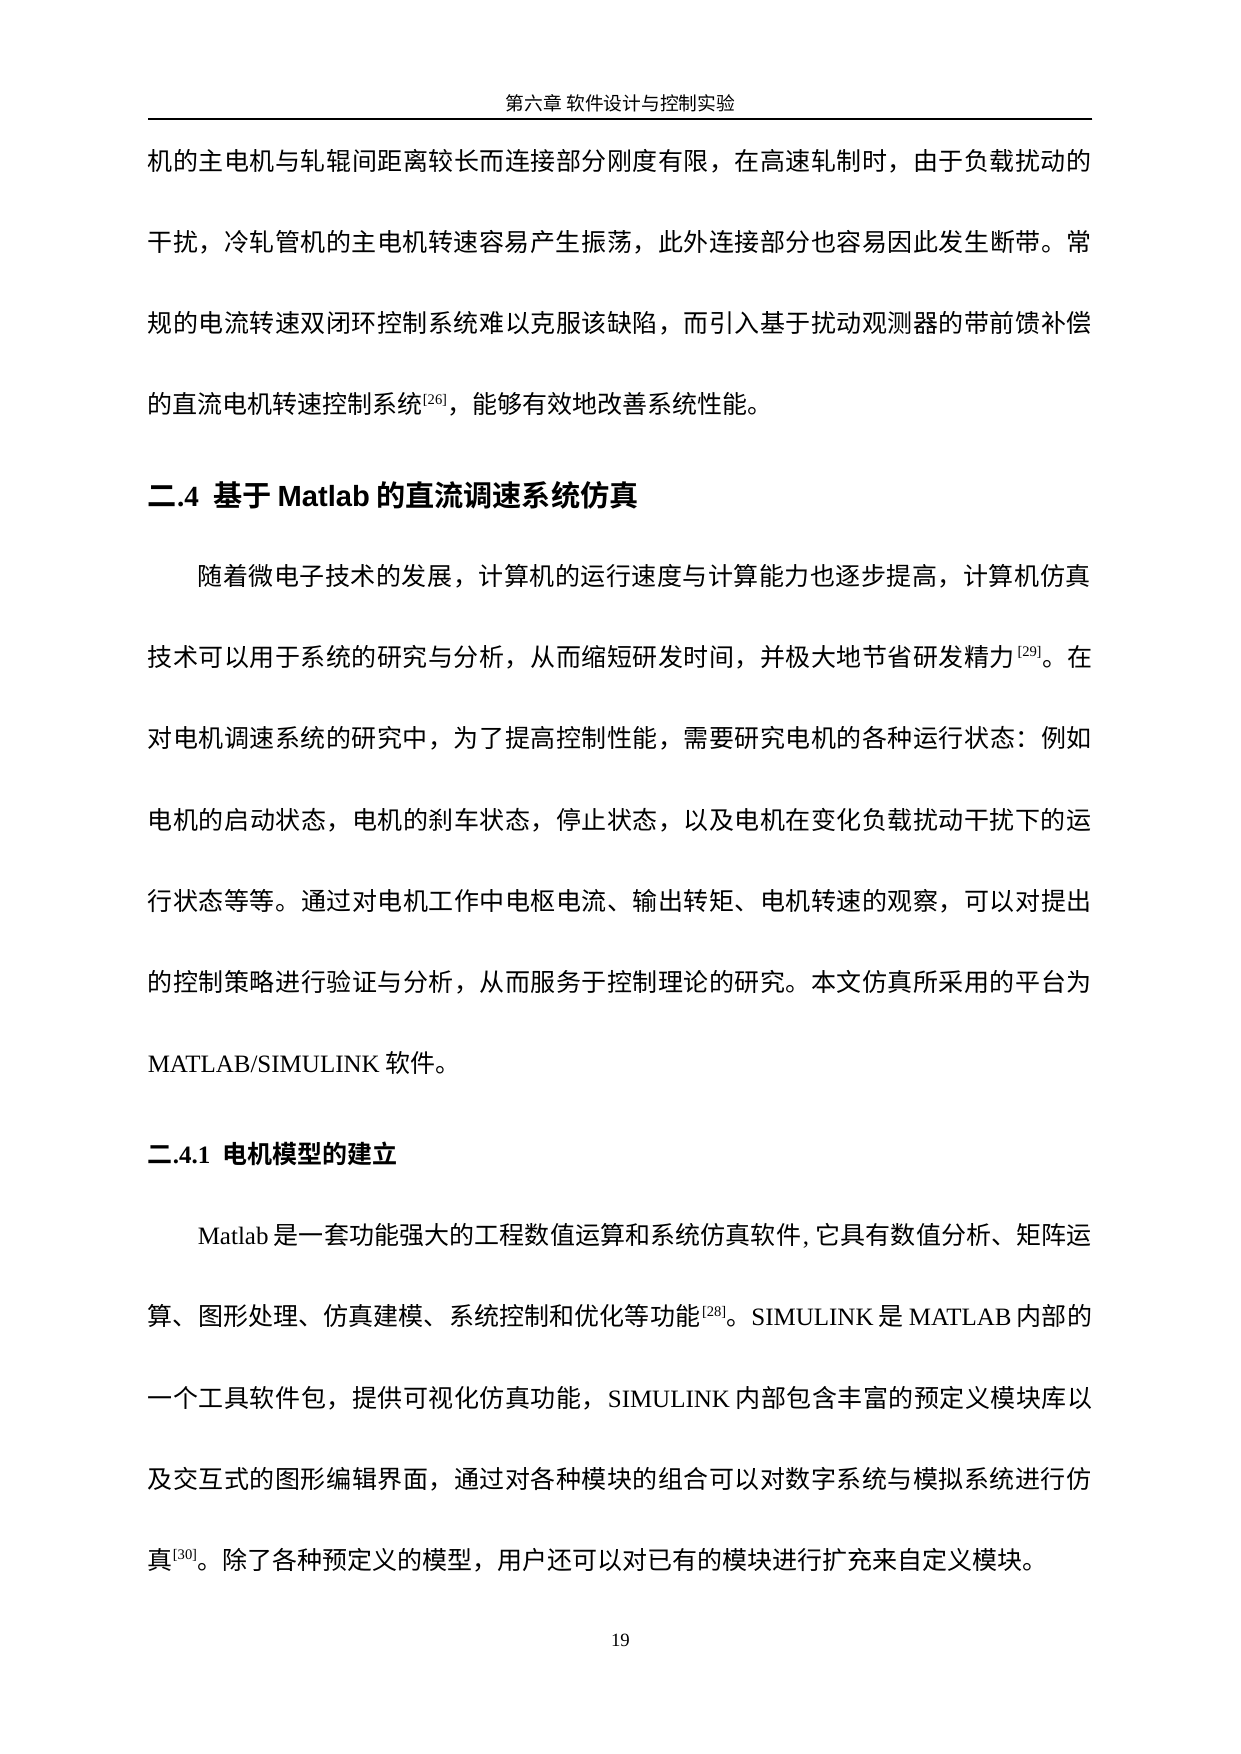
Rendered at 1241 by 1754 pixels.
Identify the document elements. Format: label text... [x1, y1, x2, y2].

text 随着微电子技术的发展，计算机的运行速度与计算能力也逐步提高，计算机仿真技术可以用于系统的研究与分析，从而缩短研发时间，并极大地节省研发精力[29]。在对电机调速系统的研究中，为了提高控制性能，需要研究电机的各种运行状态：例如电机的启动状态，电机的刹车状态，停止状态，以及电机在变化负载扰动干扰下的运行状态等等。通过对电机工作中电枢电流、输出转矩、电机转速的观察，可以对提出的控制策略进行验证与分析，从而服务于控制理论的研究。本文仿真所采用的平台为MATLAB/SIMULINK软件。 [148, 542, 1092, 1094]
subtitle 电机模型的建立 [148, 1120, 1092, 1185]
text Matlab是一套功能强大的工程数值运算和系统仿真软件, 它具有数值分析、矩阵运算、图形处理、仿真建模、系统控制和优化等功能[28]。SIMULINK是MATLAB内部的一个工具软件包，提供可视化仿真功能，SIMULINK内部包含丰富的预定义模块库以及交互式的图形编辑界面，通过对各种模块的组合可以对数字系统与模拟系统进行仿真[30]。除了各种预定义的模型，用户还可以对已有的模块进行扩充来自定义模块。 [148, 1201, 1092, 1591]
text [148, 127, 1092, 436]
subtitle 基于Matlab的直流调速系统仿真 [148, 461, 1092, 526]
